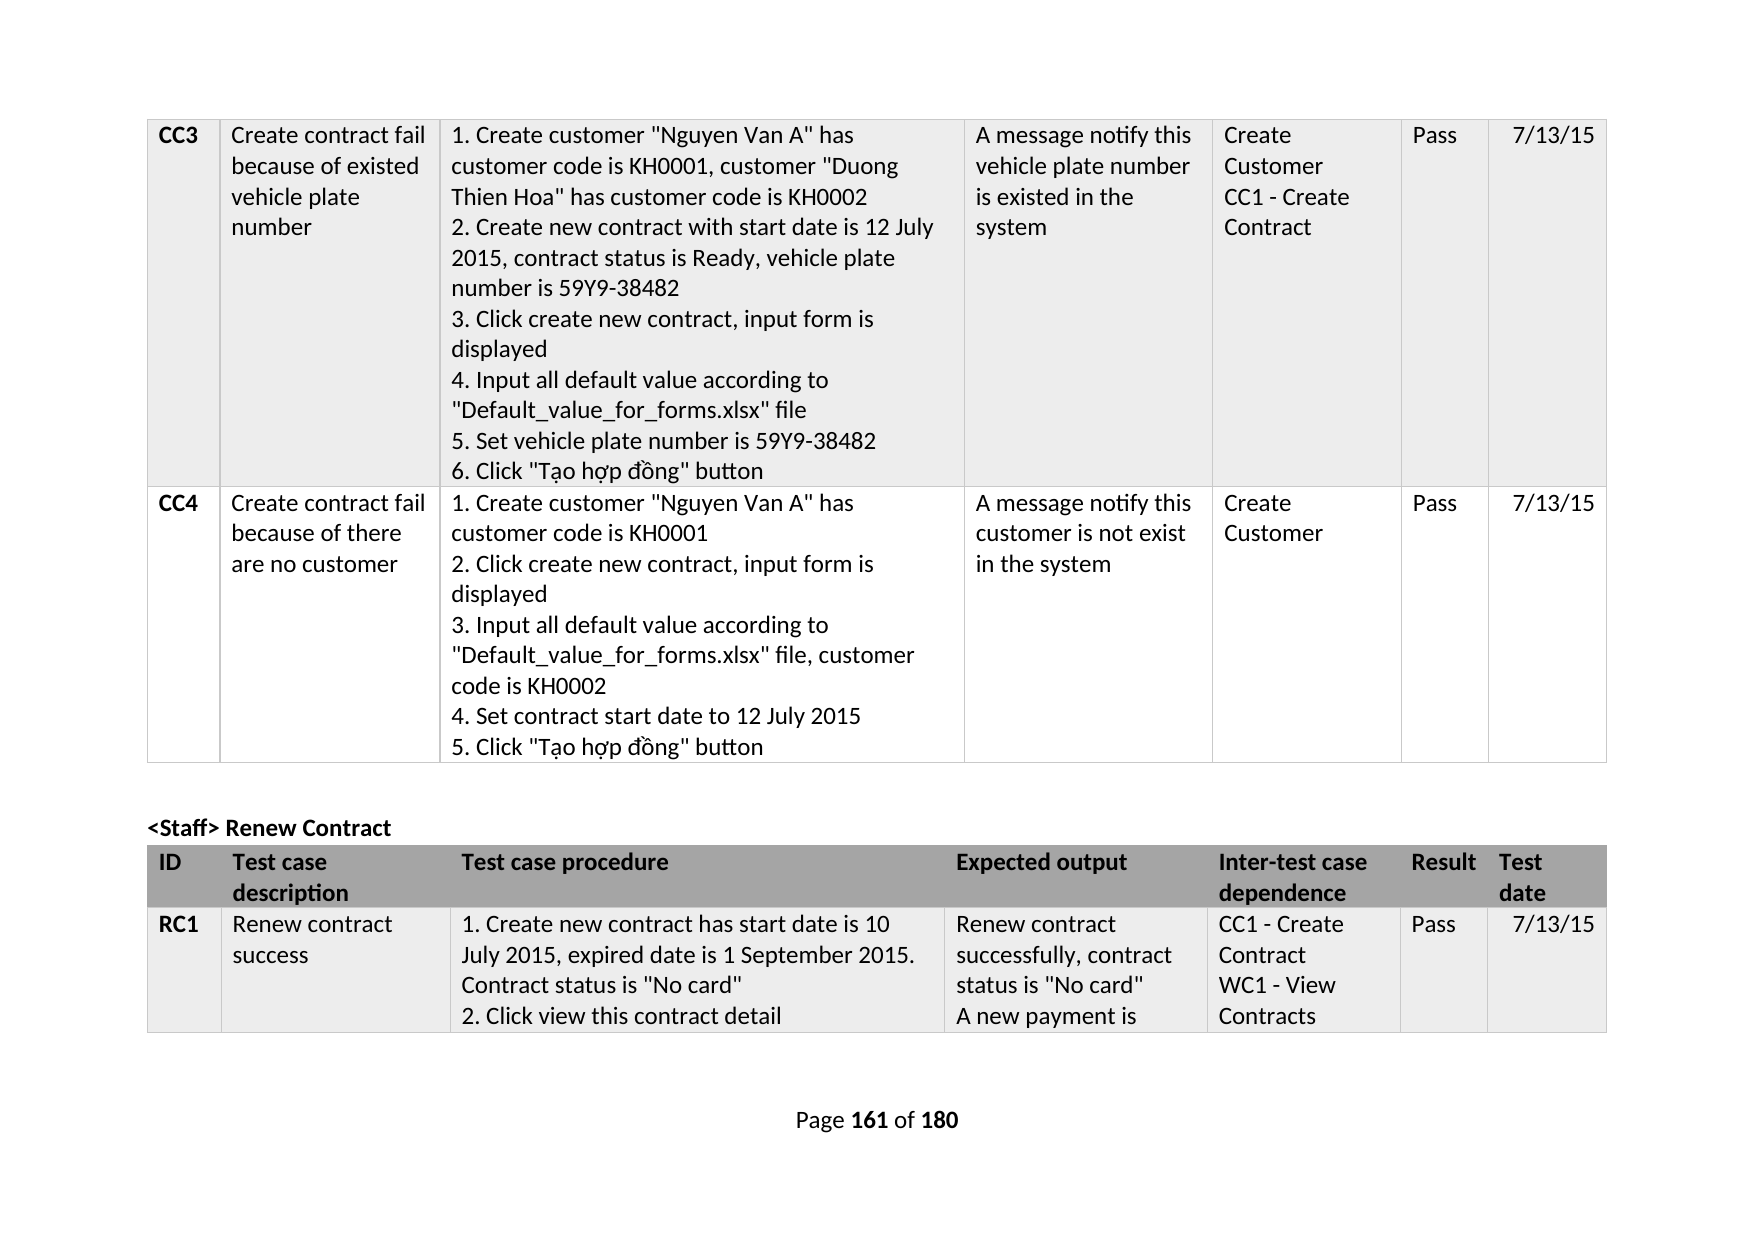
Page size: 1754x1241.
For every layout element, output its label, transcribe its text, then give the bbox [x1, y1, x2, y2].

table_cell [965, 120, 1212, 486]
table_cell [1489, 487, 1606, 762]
subtitle <Staff> Renew Contract [147, 812, 1607, 843]
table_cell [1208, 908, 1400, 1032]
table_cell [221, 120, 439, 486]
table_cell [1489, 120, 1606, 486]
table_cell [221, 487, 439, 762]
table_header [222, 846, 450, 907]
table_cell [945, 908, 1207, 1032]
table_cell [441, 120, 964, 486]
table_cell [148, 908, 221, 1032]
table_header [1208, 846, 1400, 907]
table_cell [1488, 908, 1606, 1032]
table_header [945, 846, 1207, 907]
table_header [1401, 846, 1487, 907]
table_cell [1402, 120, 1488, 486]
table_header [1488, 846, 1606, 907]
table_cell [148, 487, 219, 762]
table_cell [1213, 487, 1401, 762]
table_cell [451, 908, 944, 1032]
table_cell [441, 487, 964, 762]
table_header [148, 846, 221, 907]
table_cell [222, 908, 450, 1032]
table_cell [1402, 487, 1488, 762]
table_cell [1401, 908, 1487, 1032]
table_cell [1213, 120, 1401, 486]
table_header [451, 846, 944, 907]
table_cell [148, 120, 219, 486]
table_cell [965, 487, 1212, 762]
